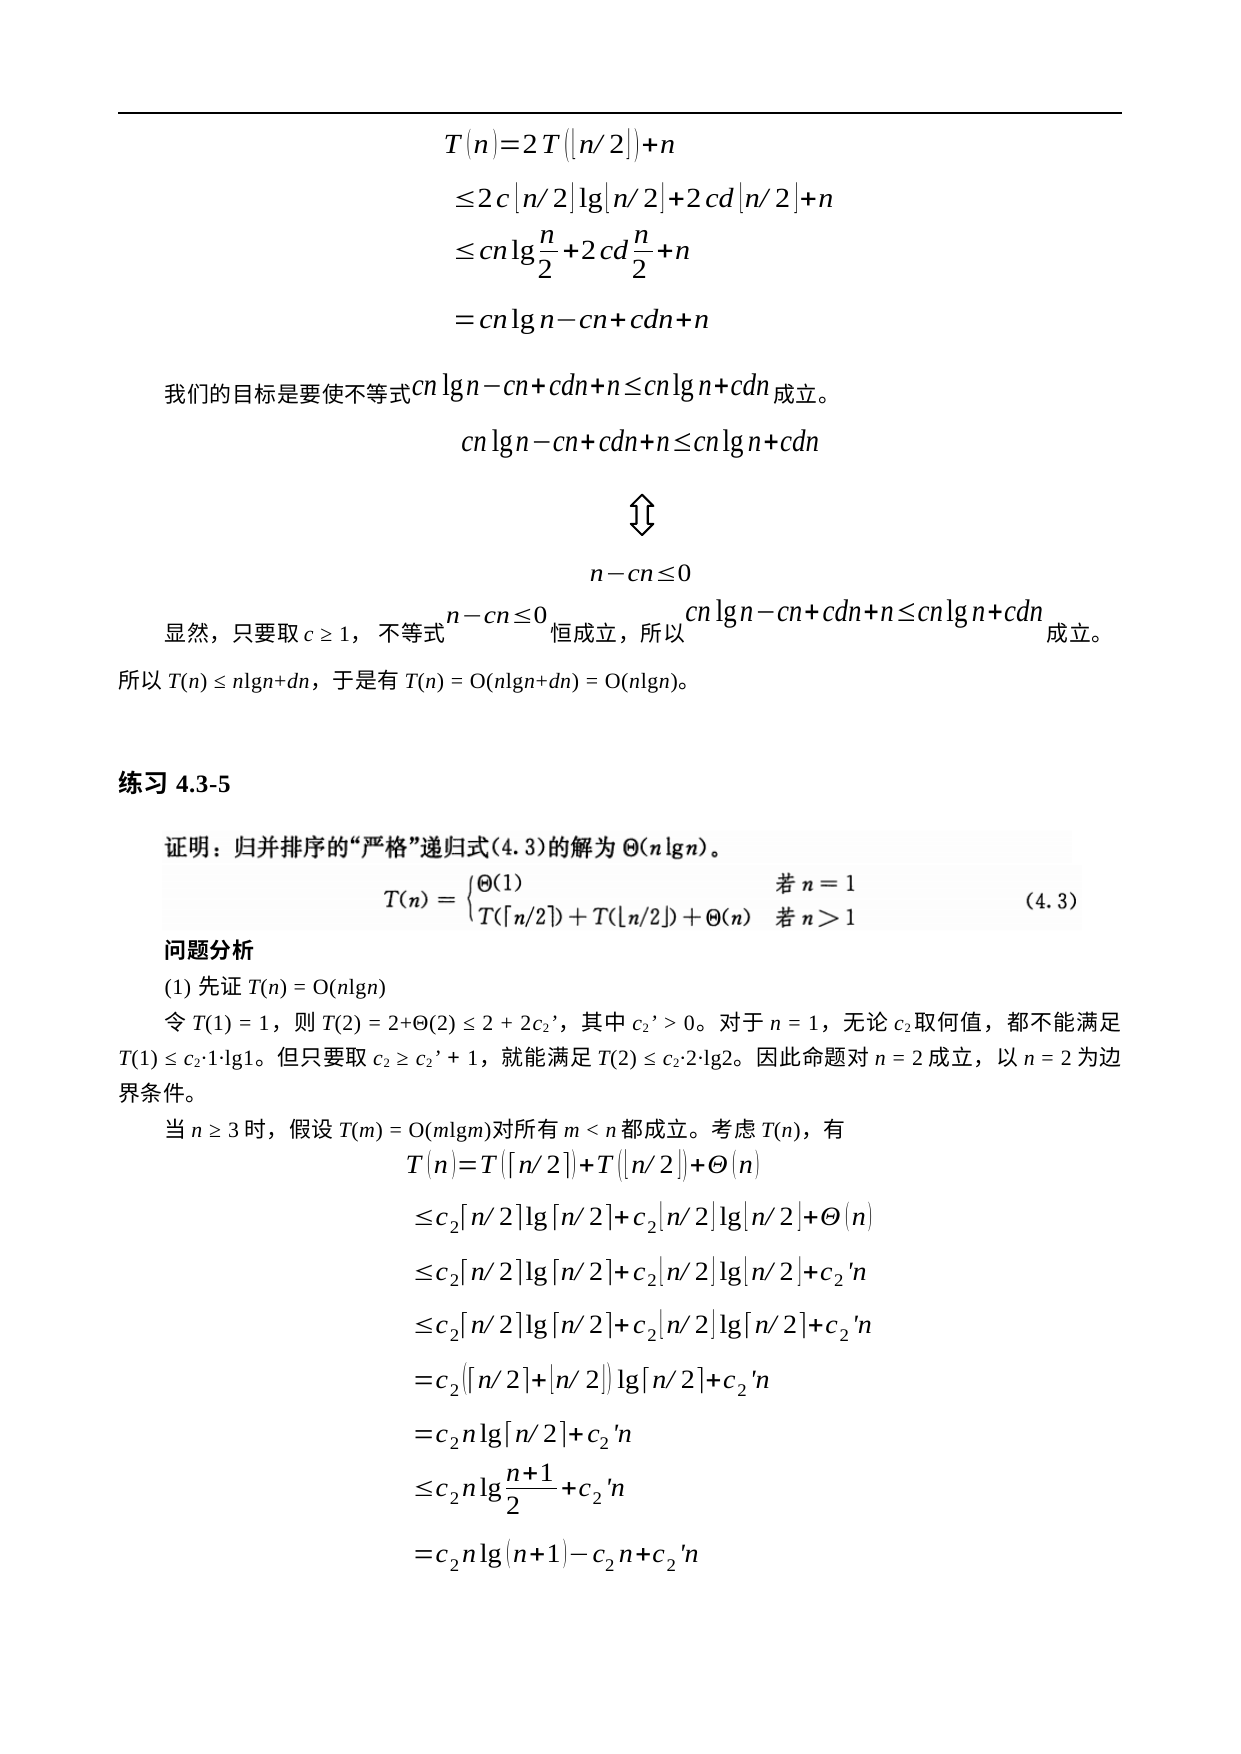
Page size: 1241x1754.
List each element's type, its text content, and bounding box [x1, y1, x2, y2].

text 令T(1) = 1，则T(2) = 2+Θ(2) ≤ 2 + 2c2’，其中c2’ > 0。对于n = 1，无论c2取何值，都不能满足T(1) ≤ c2∙1∙lg1。但只要取c2 ≥ c2’ + 1，就能满足T(2) ≤ c2∙2∙lg2。因此命题对n = 2成立，以n = 2为边界条件。 [118, 1004, 1122, 1108]
text 显然，只要取c ≥ 1， 不等式恒成立，所以成立。所以T(n) ≤ nlgn+dn，于是有T(n) = O(nlgn+dn) = O(nlgn)。 [118, 594, 1122, 695]
picture [161, 830, 1072, 863]
picture [161, 865, 1082, 931]
subtitle 练习 4.3-5 [118, 749, 1122, 814]
text (1) 先证T(n) = O(nlgn) [118, 969, 1122, 1001]
text 我们的目标是要使不等式成立。 [118, 356, 1122, 421]
text 问题分析 [118, 933, 1122, 966]
text 当n ≥ 3时，假设T(m) = O(mlgm)对所有m < n都成立。考虑T(n)，有 [118, 1111, 1122, 1144]
